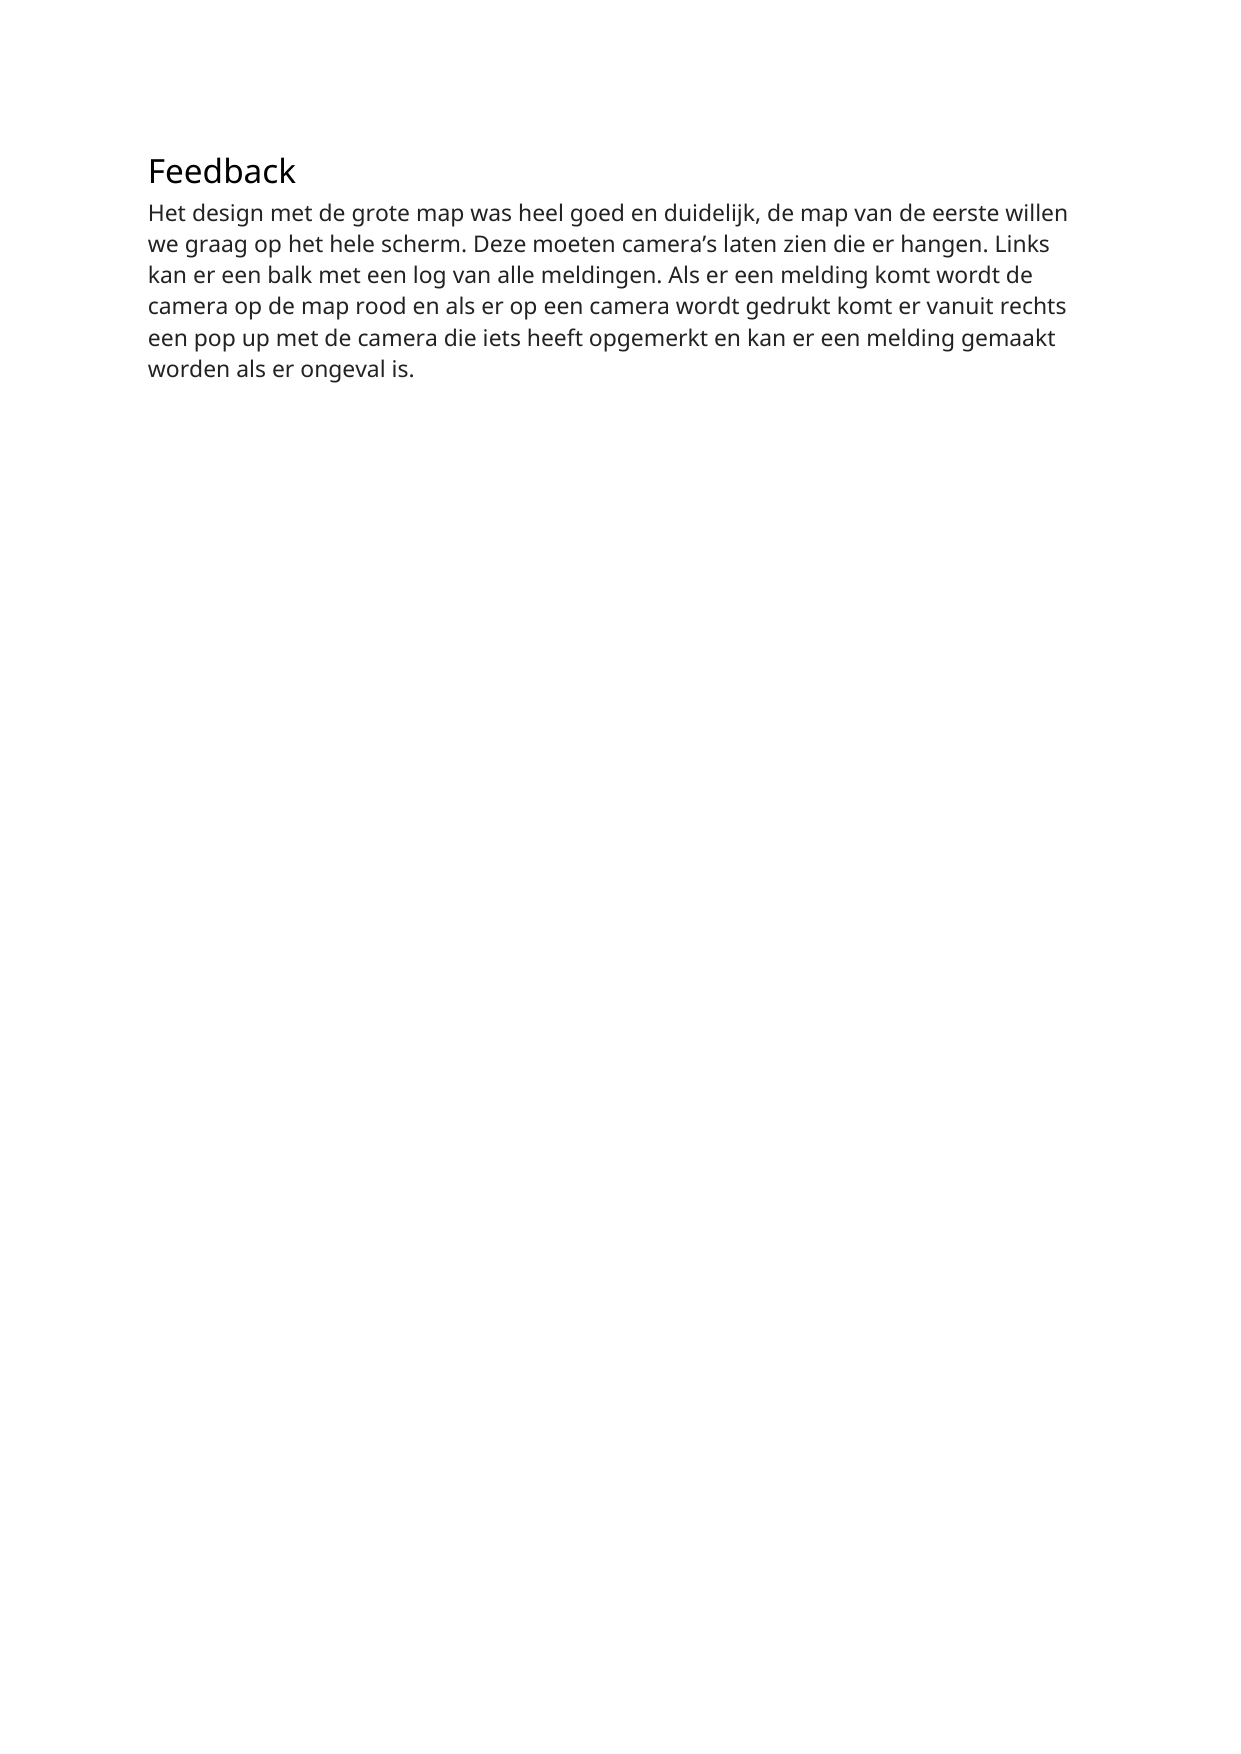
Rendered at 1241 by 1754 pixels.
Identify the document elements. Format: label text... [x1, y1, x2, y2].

subtitle Feedback [148, 148, 1093, 193]
text Het design met de grote map was heel goed en duidelijk, de map van de eerste willen we graag op het hele scherm. Deze moeten camera’s laten zien die er hangen. Links kan er een balk met een log van alle meldingen. Als er een melding komt wordt de camera op de map rood en als er op een camera wordt gedrukt komt er vanuit rechts een pop up met de camera die iets heeft opgemerkt en kan er een melding gemaakt worden als er ongeval is. [148, 197, 1093, 384]
